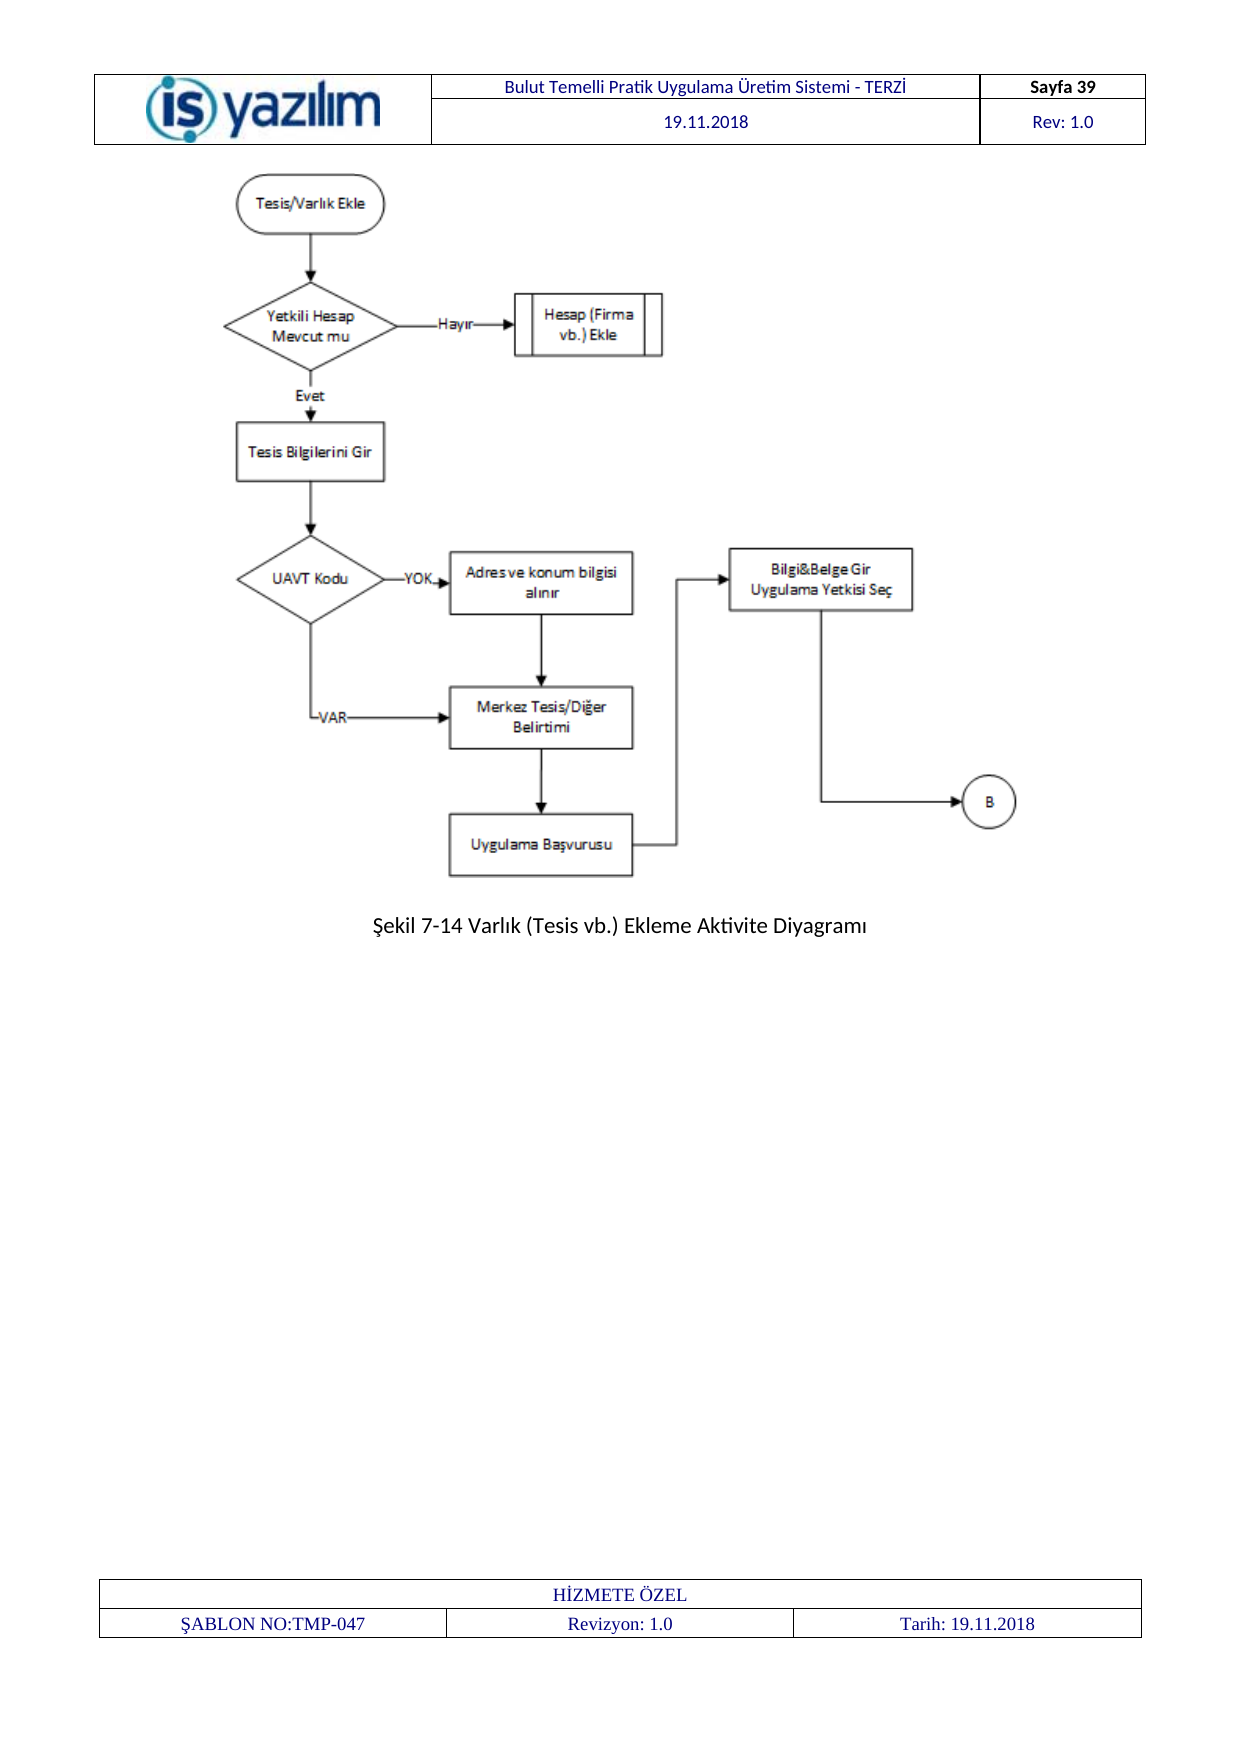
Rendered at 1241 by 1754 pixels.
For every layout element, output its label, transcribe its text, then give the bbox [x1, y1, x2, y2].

picture [222, 173, 1018, 878]
picture [146, 75, 380, 143]
